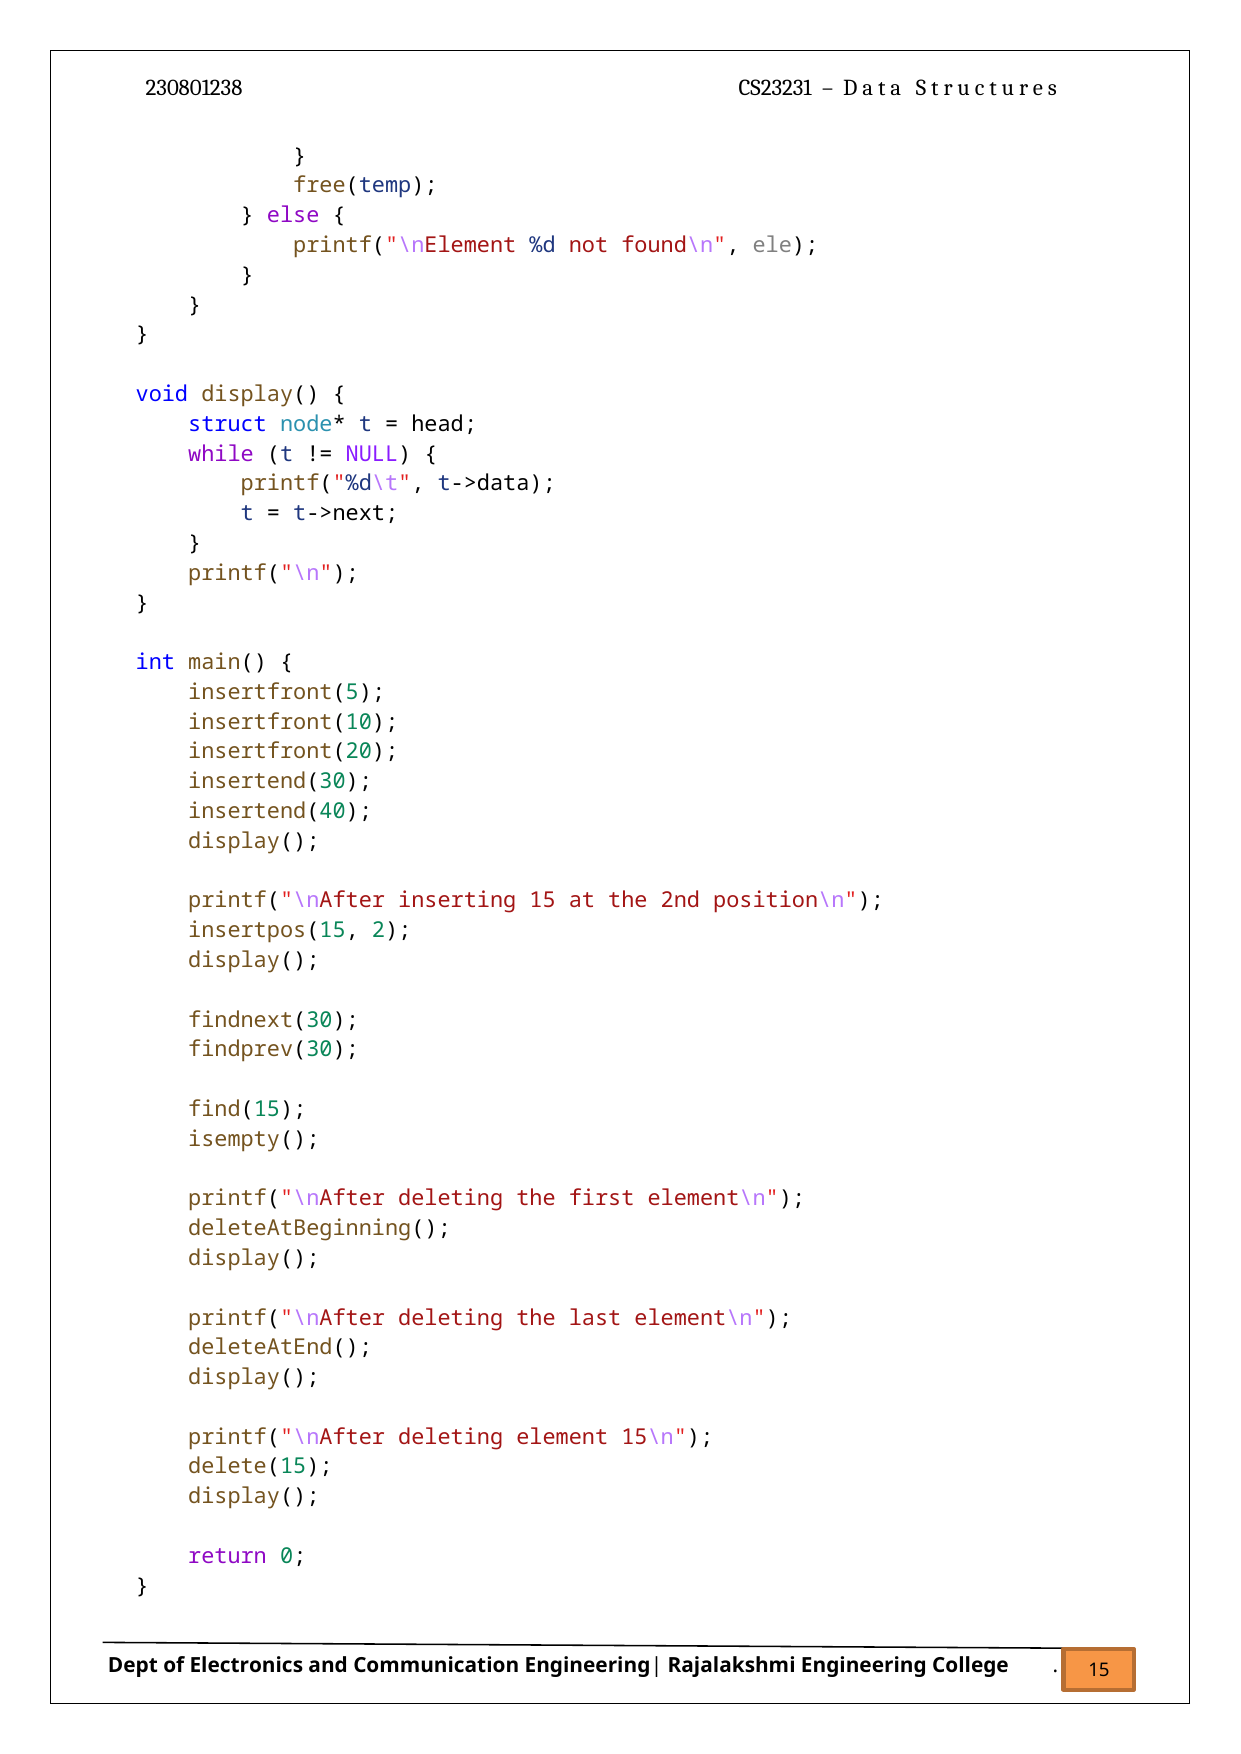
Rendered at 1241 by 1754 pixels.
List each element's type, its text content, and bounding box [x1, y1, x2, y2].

text free(temp); [135, 169, 1136, 199]
text return 0; [135, 1540, 1136, 1569]
text delete(15); [135, 1450, 1136, 1480]
text struct node* t = head; [135, 408, 1136, 437]
text display(); [135, 825, 1136, 854]
text } [135, 288, 1136, 318]
text findprev(30); [135, 1033, 1136, 1063]
text isempty(); [135, 1123, 1136, 1152]
text } [135, 318, 1136, 348]
text insertfront(5); [135, 676, 1136, 706]
text printf("%d\t", t->data); [135, 467, 1136, 497]
text } [135, 527, 1136, 557]
text } else { [135, 199, 1136, 229]
text printf("\nElement %d not found\n", ele); [135, 229, 1136, 259]
text deleteAtBeginning(); [135, 1212, 1136, 1242]
text } [135, 259, 1136, 288]
text printf("\nAfter deleting the first element\n"); [135, 1182, 1136, 1212]
text display(); [135, 944, 1136, 974]
text printf("\nAfter deleting element 15\n"); [135, 1421, 1136, 1450]
text int main() { [135, 646, 1136, 676]
text insertend(30); [135, 765, 1136, 795]
text while (t != NULL) { [135, 437, 1136, 467]
text display(); [135, 1480, 1136, 1510]
text insertpos(15, 2); [135, 914, 1136, 944]
text printf("\nAfter deleting the last element\n"); [135, 1301, 1136, 1331]
text deleteAtEnd(); [135, 1331, 1136, 1361]
text display(); [135, 1242, 1136, 1272]
text void display() { [135, 378, 1136, 408]
text insertend(40); [135, 795, 1136, 825]
text } [135, 586, 1136, 616]
text } [135, 139, 1136, 169]
text t = t->next; [135, 497, 1136, 527]
text findnext(30); [135, 1003, 1136, 1033]
text insertfront(10); [135, 706, 1136, 735]
text printf("\n"); [135, 557, 1136, 586]
text display(); [135, 1361, 1136, 1391]
text insertfront(20); [135, 735, 1136, 765]
text } [135, 1569, 1136, 1599]
text find(15); [135, 1093, 1136, 1123]
text printf("\nAfter inserting 15 at the 2nd position\n"); [135, 884, 1136, 914]
